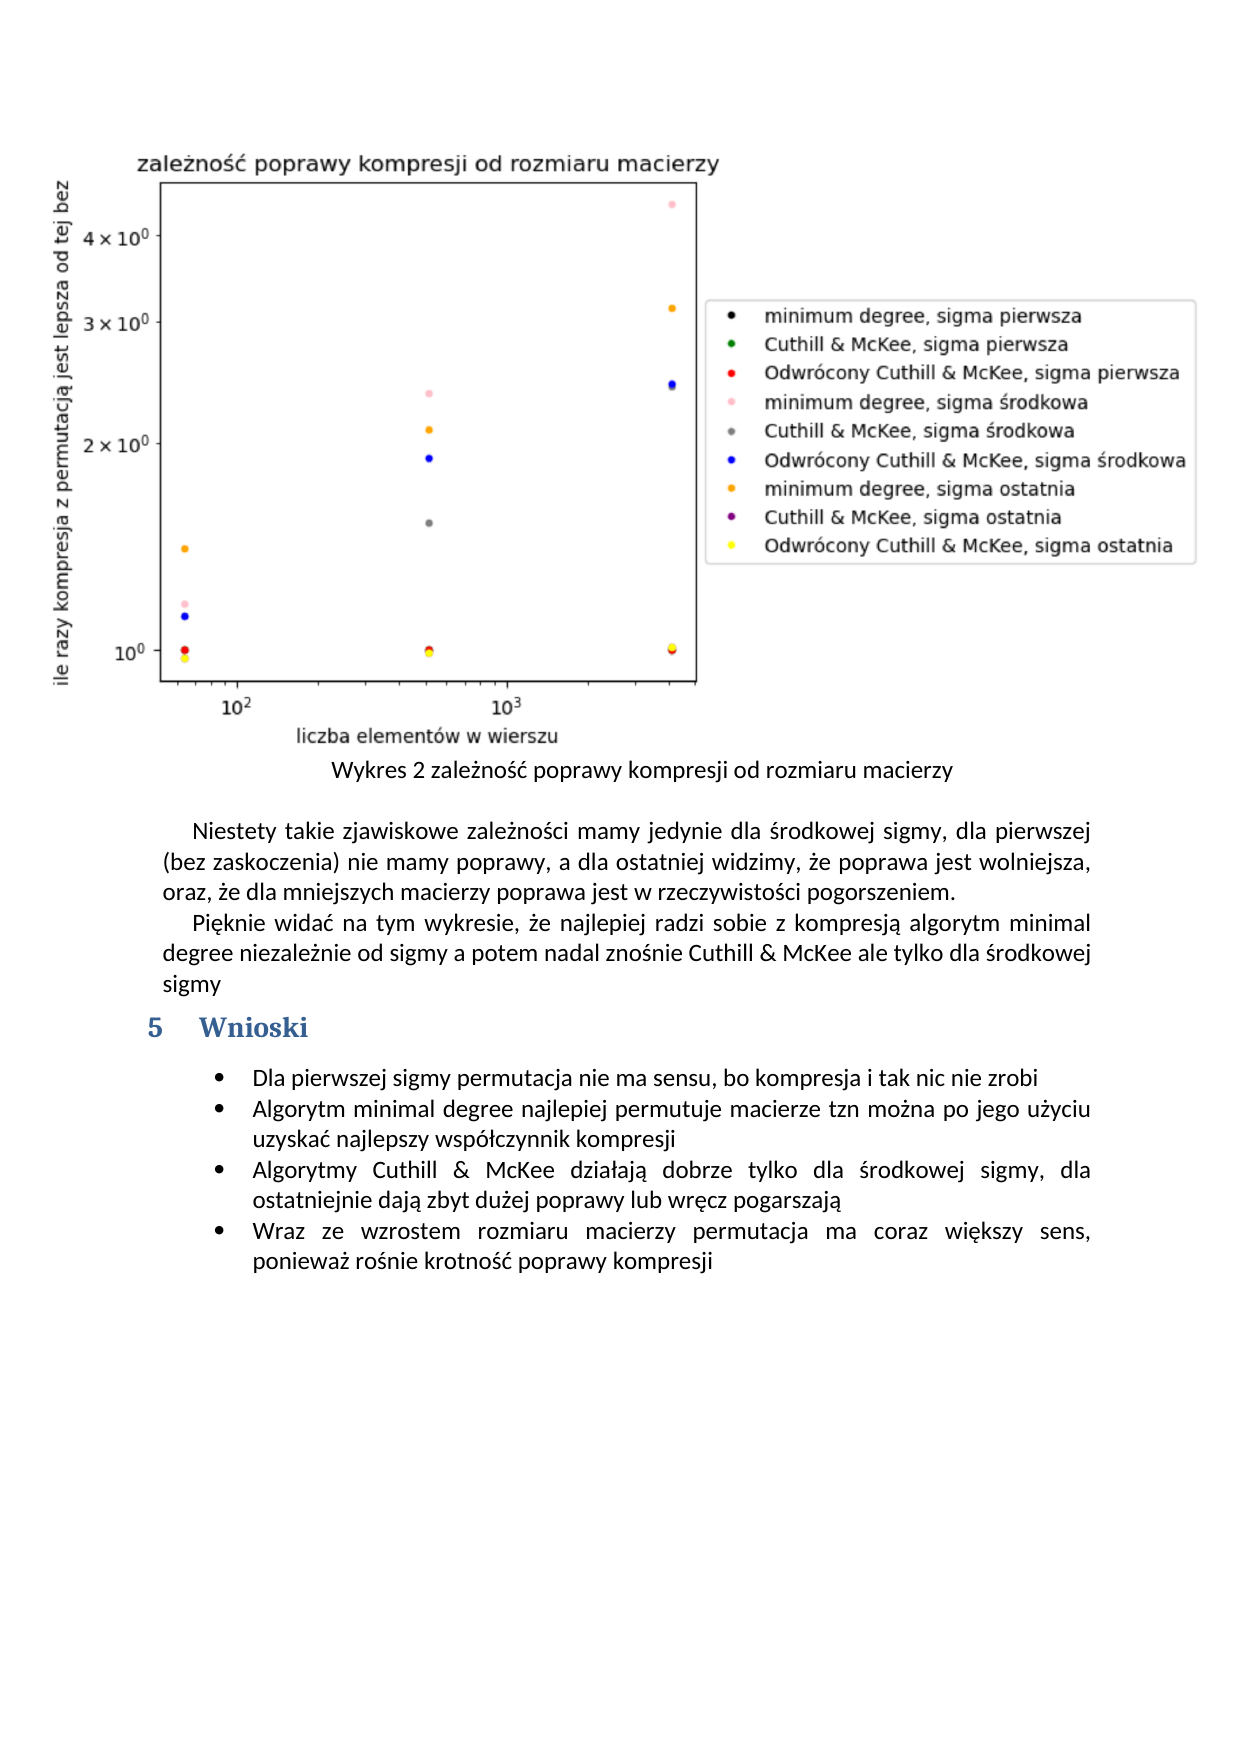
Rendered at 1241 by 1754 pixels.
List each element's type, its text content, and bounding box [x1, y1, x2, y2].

text Wykres 2 zależność poprawy kompresji od rozmiaru macierzy [162, 755, 1093, 785]
picture [44, 147, 1201, 755]
subtitle Wnioski [148, 1011, 1093, 1045]
text Niestety takie zjawiskowe zależności mamy jedynie dla środkowej sigmy, dla pierwszej (bez zaskoczenia) nie mamy poprawy, a dla ostatniej widzimy, że poprawa jest wolniejsza, oraz, że dla mniejszych macierzy poprawa jest w rzeczywistości pogorszeniem. [162, 816, 1093, 907]
list Wraz ze wzrostem rozmiaru macierzy permutacja ma coraz większy sens, ponieważ rośnie krotność poprawy kompresji [215, 1215, 1093, 1276]
list Algorytm minimal degree najlepiej permutuje macierze tzn można po jego użyciu uzyskać najlepszy współczynnik kompresji [215, 1093, 1093, 1154]
text Pięknie widać na tym wykresie, że najlepiej radzi sobie z kompresją algorytm minimal degree niezależnie od sigmy a potem nadal znośnie Cuthill & McKee ale tylko dla środkowej sigmy [162, 907, 1093, 999]
list Algorytmy Cuthill & McKee działają dobrze tylko dla środkowej sigmy, dla ostatniejnie dają zbyt dużej poprawy lub wręcz pogarszają [215, 1154, 1093, 1215]
list Dla pierwszej sigmy permutacja nie ma sensu, bo kompresja i tak nic nie zrobi [215, 1062, 1093, 1093]
